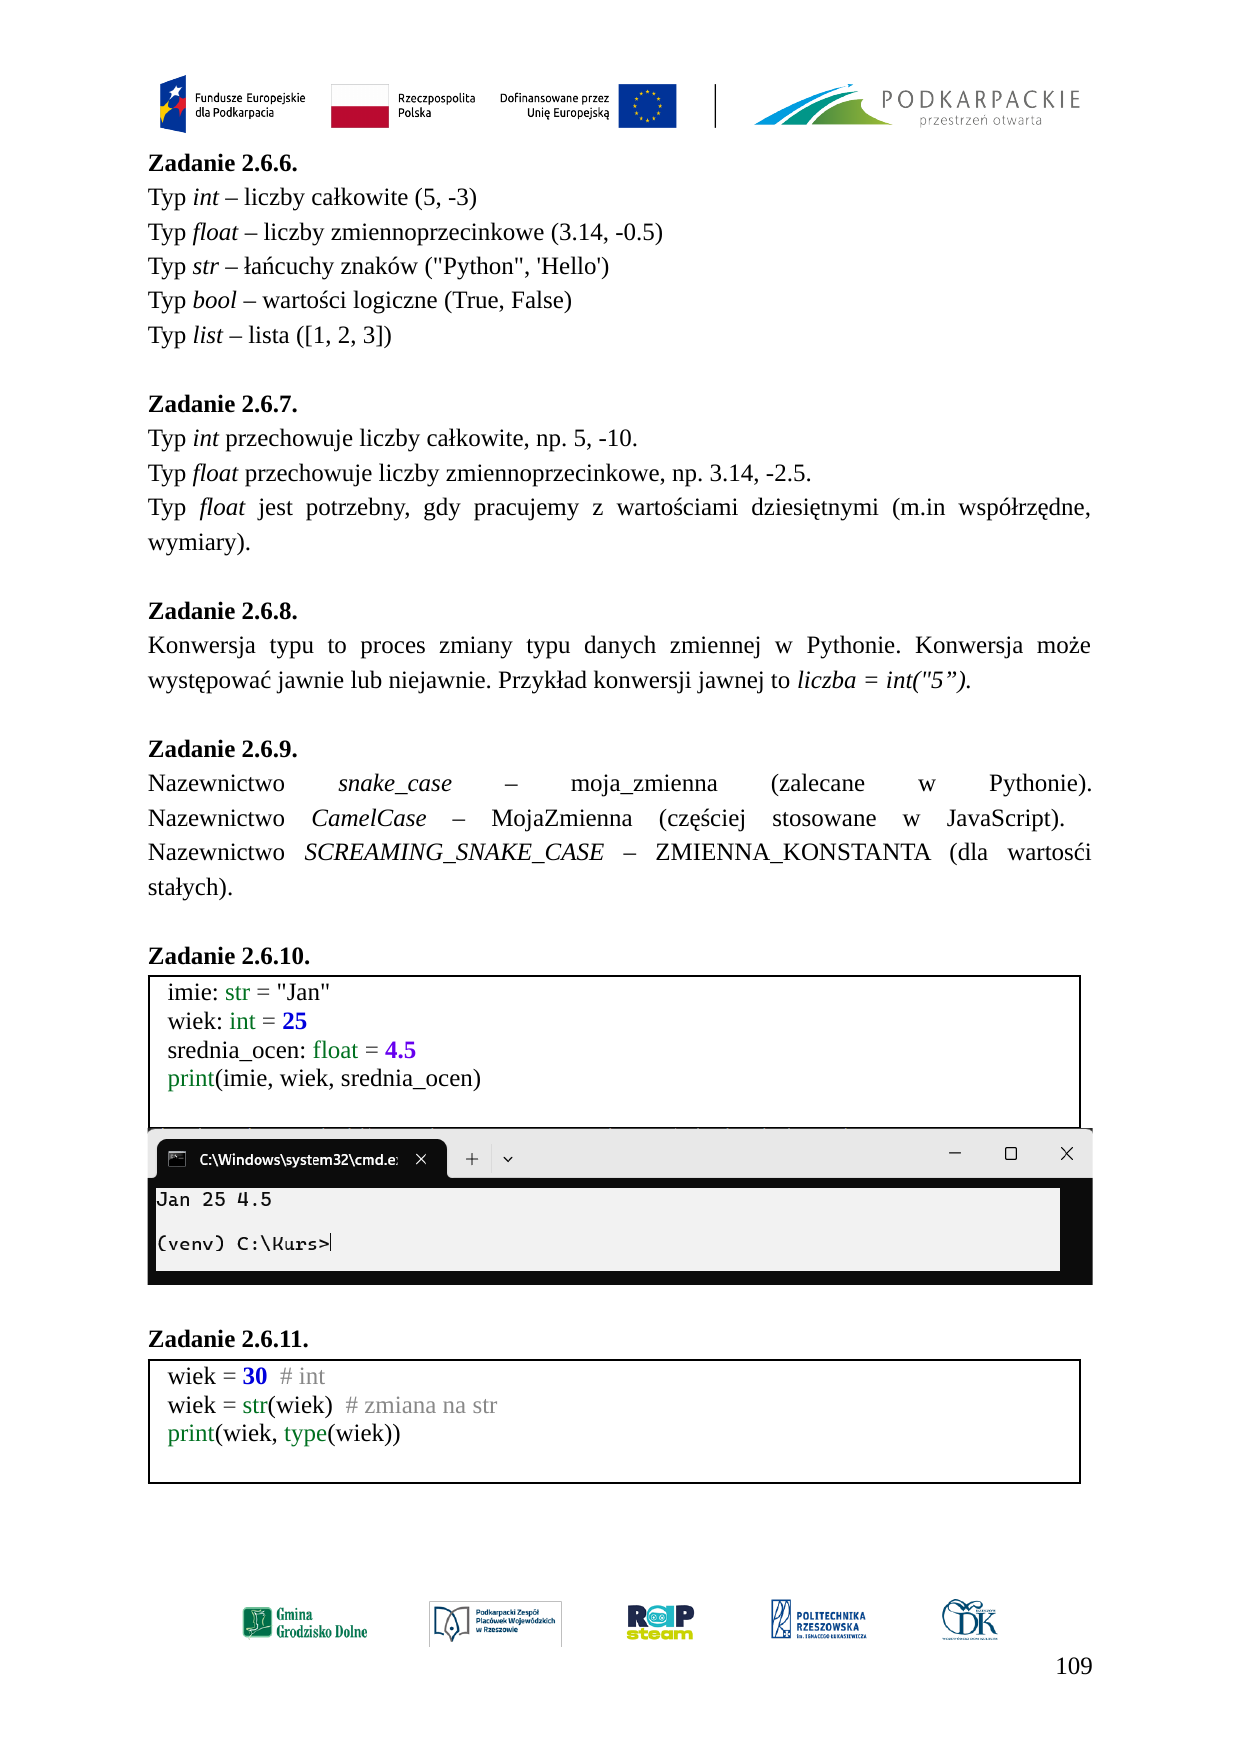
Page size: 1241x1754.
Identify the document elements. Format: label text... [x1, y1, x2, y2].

text Typ bool – wartości logiczne (True, False) [148, 286, 1092, 314]
text Zadanie 2.6.9. [148, 734, 1092, 763]
text Typ float przechowuje liczby zmiennoprzecinkowe, np. 3.14, -2.5. [148, 458, 1092, 487]
text Zadanie 2.6.11. [148, 1324, 1092, 1353]
picture [147, 1128, 1093, 1285]
text Zadanie 2.6.7. [148, 389, 1092, 418]
text Zadanie 2.6.6. [148, 148, 1092, 176]
picture [242, 1585, 998, 1652]
picture [147, 60, 1093, 148]
text Typ int – liczby całkowite (5, -3) [148, 182, 1092, 211]
text Zadanie 2.6.8. [148, 596, 1092, 625]
text Typ float – liczby zmiennoprzecinkowe (3.14, -0.5) [148, 217, 1092, 245]
text Zadanie 2.6.10. [148, 941, 1092, 969]
table_header [150, 1361, 1079, 1482]
text Typ int przechowuje liczby całkowite, np. 5, -10. [148, 423, 1092, 452]
text Nazewnictwo snake_case – moja_zmienna (zalecane w Pythonie). Nazewnictwo CamelCase – MojaZmienna (częściej stosowane w JavaScript). Nazewnictwo SCREAMING_SNAKE_CASE – ZMIENNA_KONSTANTA (dla wartosći stałych). [148, 768, 1092, 901]
text Typ str – łańcuchy znaków ("Python", 'Hello') [148, 251, 1092, 280]
text Konwersja typu to proces zmiany typu danych zmiennej w Pythonie. Konwersja może występować jawnie lub niejawnie. Przykład konwersji jawnej to liczba = int("5”). [148, 630, 1092, 694]
text Typ list – lista ([1, 2, 3]) [148, 320, 1092, 349]
table_header [150, 977, 1079, 1127]
text Typ float jest potrzebny, gdy pracujemy z wartościami dziesiętnymi (m.in współrzędne, wymiary). [148, 492, 1092, 556]
